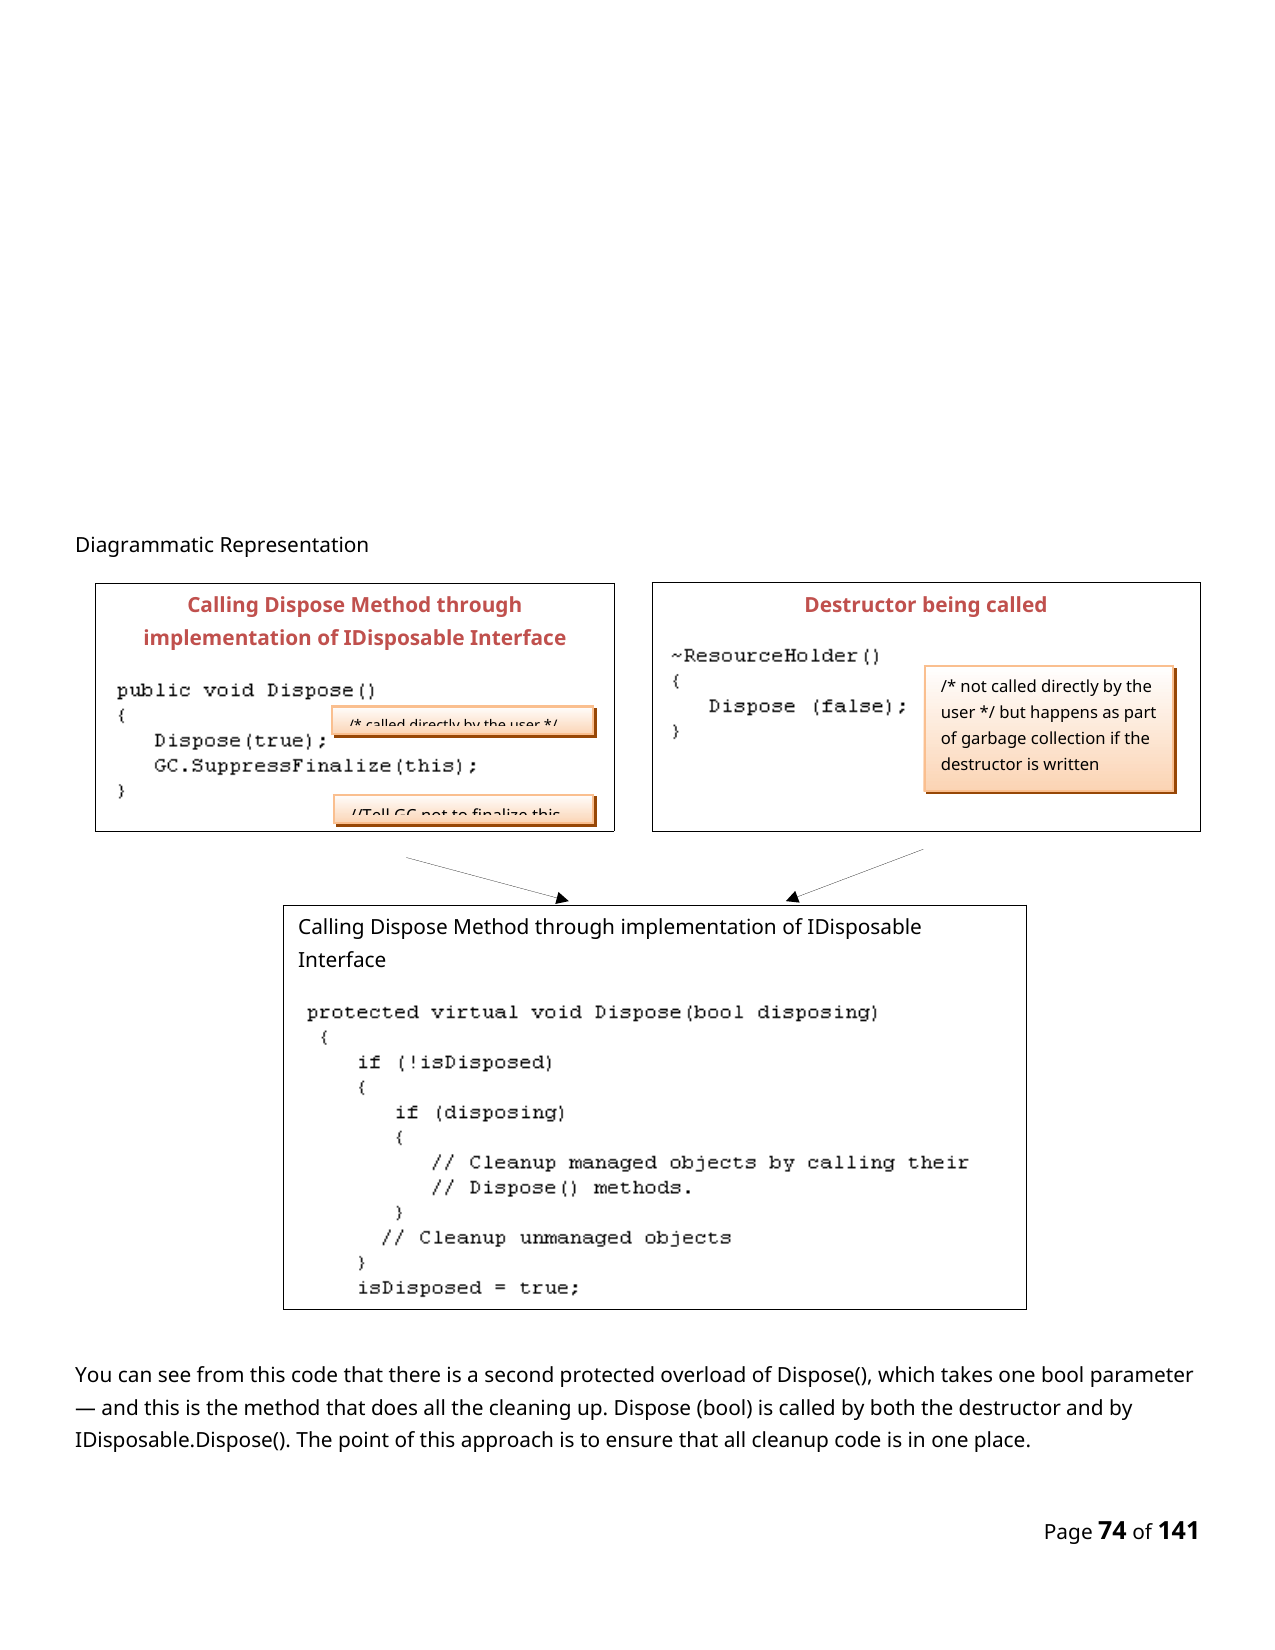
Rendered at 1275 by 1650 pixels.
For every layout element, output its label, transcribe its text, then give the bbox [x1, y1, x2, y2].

text You can see from this code that there is a second protected overload of Dispose(), which takes one bool parameter — and this is the method that does all the cleaning up. Dispose (bool) is called by both the destructor and by IDisposable.Dispose(). The point of this approach is to ensure that all cleanup code is in one place. [75, 1360, 1200, 1454]
picture [666, 643, 914, 747]
picture [110, 676, 483, 805]
text Diagrammatic Representation [75, 530, 1200, 558]
picture [297, 998, 978, 1302]
